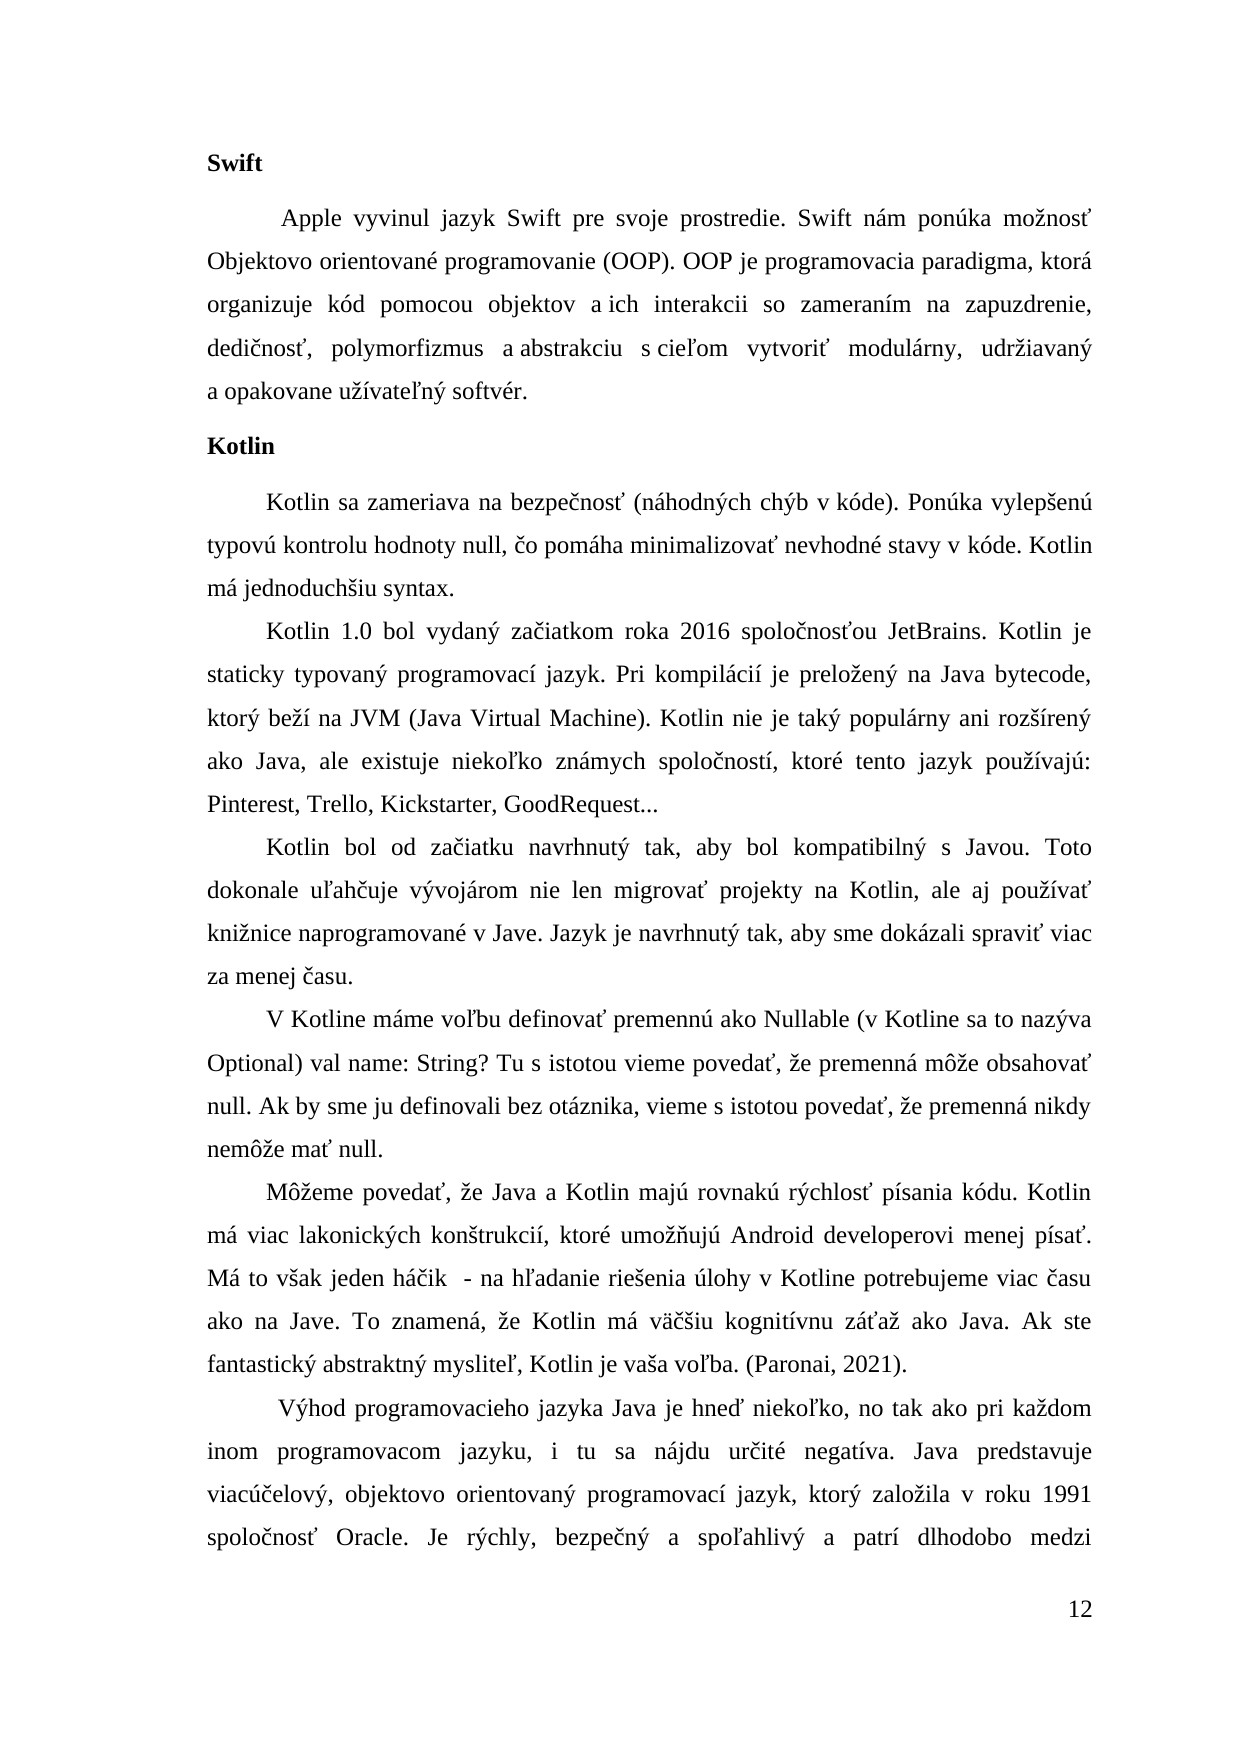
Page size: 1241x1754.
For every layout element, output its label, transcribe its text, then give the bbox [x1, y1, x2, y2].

text V Kotline máme voľbu definovať premennú ako Nullable (v Kotline sa to nazýva Optional) val name: String? Tu s istotou vieme povedať, že premenná môže obsahovať null. Ak by sme ju definovali bez otáznika, vieme s istotou povedať, že premenná nikdy nemôže mať null. [207, 1004, 1092, 1163]
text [207, 1393, 1092, 1551]
text Kotlin 1.0 bol vydaný začiatkom roka 2016 spoločnosťou JetBrains. Kotlin je staticky typovaný programovací jazyk. Pri kompilácií je preložený na Java bytecode, ktorý beží na JVM (Java Virtual Machine). Kotlin nie je taký populárny ani rozšírený ako Java, ale existuje niekoľko známych spoločností, ktoré tento jazyk používajú: Pinterest, Trello, Kickstarter, GoodRequest... [207, 616, 1092, 818]
text Apple vyvinul jazyk Swift pre svoje prostredie. Swift nám ponúka možnosť Objektovo orientované programovanie (OOP). OOP je programovacia paradigma, ktorá organizuje kód pomocou objektov a ich interakcii so zameraním na zapuzdrenie, dedičnosť, polymorfizmus a abstrakciu s cieľom vytvoriť modulárny, udržiavaný a opakovane užívateľný softvér. [207, 203, 1092, 404]
text Kotlin sa zameriava na bezpečnosť (náhodných chýb v kóde). Ponúka vylepšenú typovú kontrolu hodnoty null, čo pomáha minimalizovať nevhodné stavy v kóde. Kotlin má jednoduchšiu syntax. [207, 487, 1092, 602]
text Môžeme povedať, že Java a Kotlin majú rovnakú rýchlosť písania kódu. Kotlin má viac lakonických konštrukcií, ktoré umožňujú Android developerovi menej písať. Má to však jeden háčik - na hľadanie riešenia úlohy v Kotline potrebujeme viac času ako na Jave. To znamená, že Kotlin má väčšiu kognitívnu záťaž ako Java. Ak ste fantastický abstraktný mysliteľ, Kotlin je vaša voľba. . [207, 1177, 1092, 1378]
subtitle Kotlin [207, 431, 1092, 460]
text Kotlin bol od začiatku navrhnutý tak, aby bol kompatibilný s Javou. Toto dokonale uľahčuje vývojárom nie len migrovať projekty na Kotlin, ale aj používať knižnice naprogramované v Jave. Jazyk je navrhnutý tak, aby sme dokázali spraviť viac za menej času. [207, 832, 1092, 990]
subtitle Swift [207, 148, 1092, 176]
